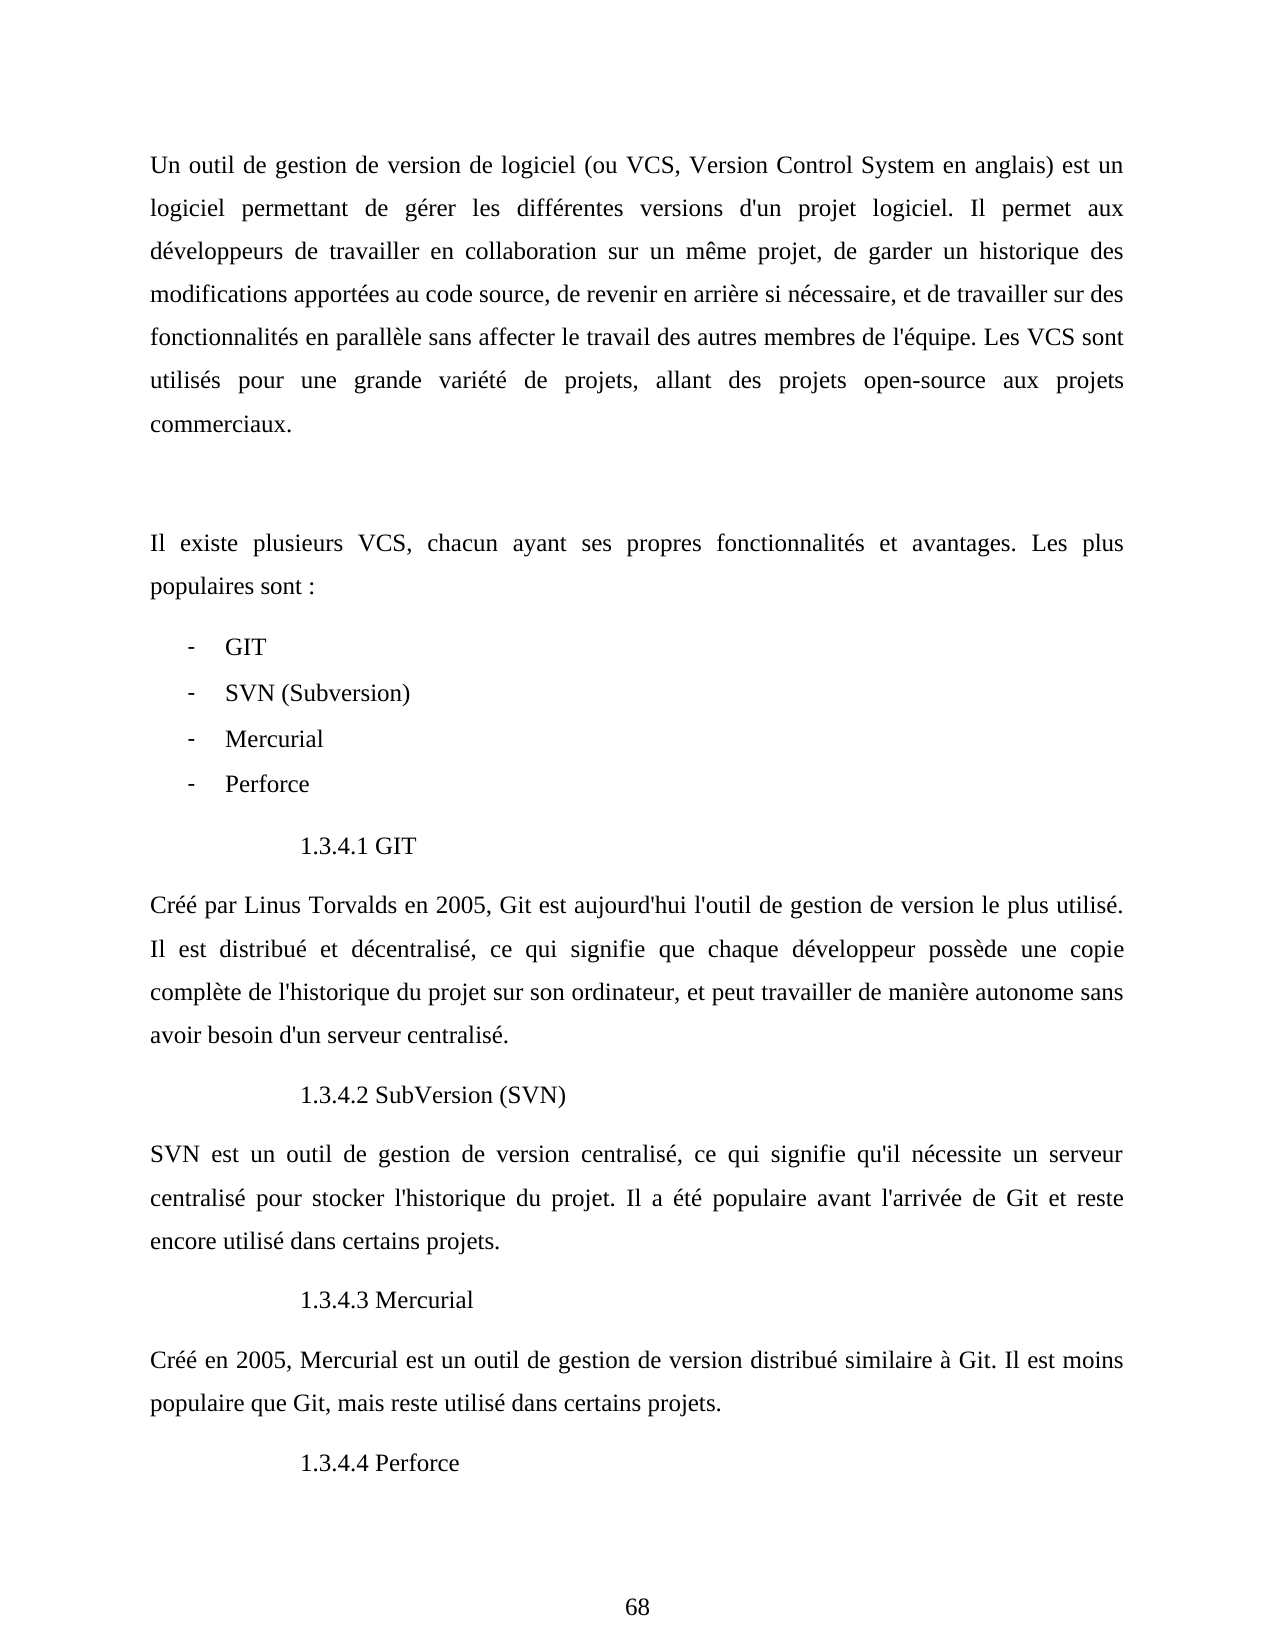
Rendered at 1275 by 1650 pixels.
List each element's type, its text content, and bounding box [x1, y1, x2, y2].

text Un outil de gestion de version de logiciel (ou VCS, Version Control System en anglais) est un logiciel permettant de gérer les différentes versions d'un projet logiciel. Il permet aux développeurs de travailler en collaboration sur un même projet, de garder un historique des modifications apportées au code source, de revenir en arrière si nécessaire, et de travailler sur des fonctionnalités en parallèle sans affecter le travail des autres membres de l'équipe. Les VCS sont utilisés pour une grande variété de projets, allant des projets open-source aux projets commerciaux. [150, 150, 1125, 437]
text SVN est un outil de gestion de version centralisé, ce qui signifie qu'il nécessite un serveur centralisé pour stocker l'historique du projet. Il a été populaire avant l'arrivée de Git et reste encore utilisé dans certains projets. [150, 1139, 1125, 1254]
text Il existe plusieurs VCS, chacun ayant ses propres fonctionnalités et avantages. Les plus populaires sont : [150, 528, 1125, 600]
text SubVersion (SVN) [300, 1080, 1125, 1108]
text Créé en 2005, Mercurial est un outil de gestion de version distribué similaire à Git. Il est moins populaire que Git, mais reste utilisé dans certains projets. [150, 1345, 1125, 1417]
text Créé par Linus Torvalds en 2005, Git est aujourd'hui l'outil de gestion de version le plus utilisé. Il est distribué et décentralisé, ce qui signifie que chaque développeur possède une copie complète de l'historique du projet sur son ordinateur, et peut travailler de manière autonome sans avoir besoin d'un serveur centralisé. [150, 891, 1125, 1049]
list Mercurial [187, 723, 1125, 753]
list SVN (Subversion) [187, 677, 1125, 707]
list Perforce [187, 768, 1125, 799]
list GIT [187, 631, 1125, 662]
text GIT [300, 831, 1125, 859]
text Mercurial [300, 1286, 1125, 1314]
text Perforce [300, 1448, 1125, 1477]
